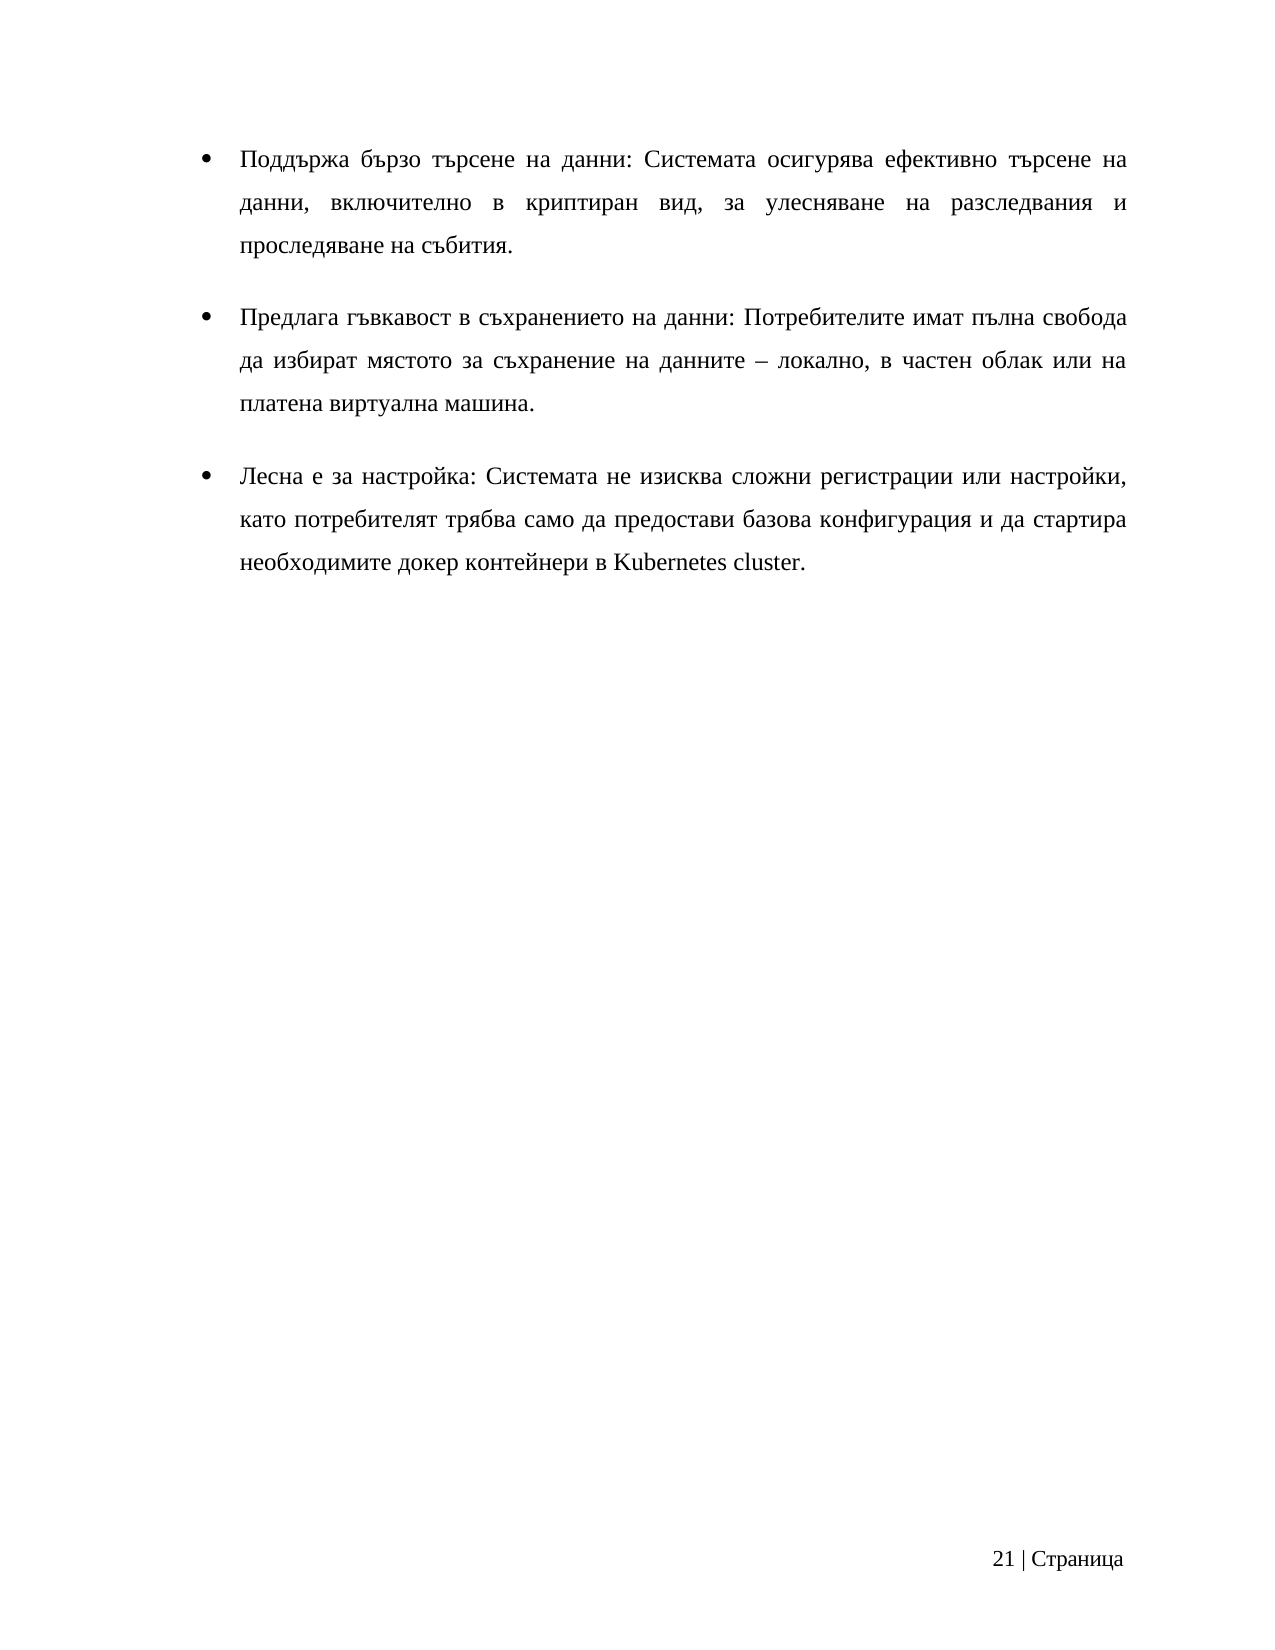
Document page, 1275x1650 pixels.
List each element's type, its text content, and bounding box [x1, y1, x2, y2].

list Поддържа бързо търсене на данни: Системата осигурява ефективно търсене на данни, включително в криптиран вид, за улесняване на разследвания и проследяване на събития. [202, 144, 1127, 259]
list Предлага гъвкавост в съхранението на данни: Потребителите имат пълна свобода да избират мястото за съхранение на данните – локално, в частен облак или на платена виртуална машина. [202, 302, 1127, 417]
list Лесна е за настройка: Системата не изисква сложни регистрации или настройки, като потребителят трябва само да предостави базова конфигурация и да стартира необходимите докер контейнери в Kubernetes cluster. [202, 461, 1127, 576]
